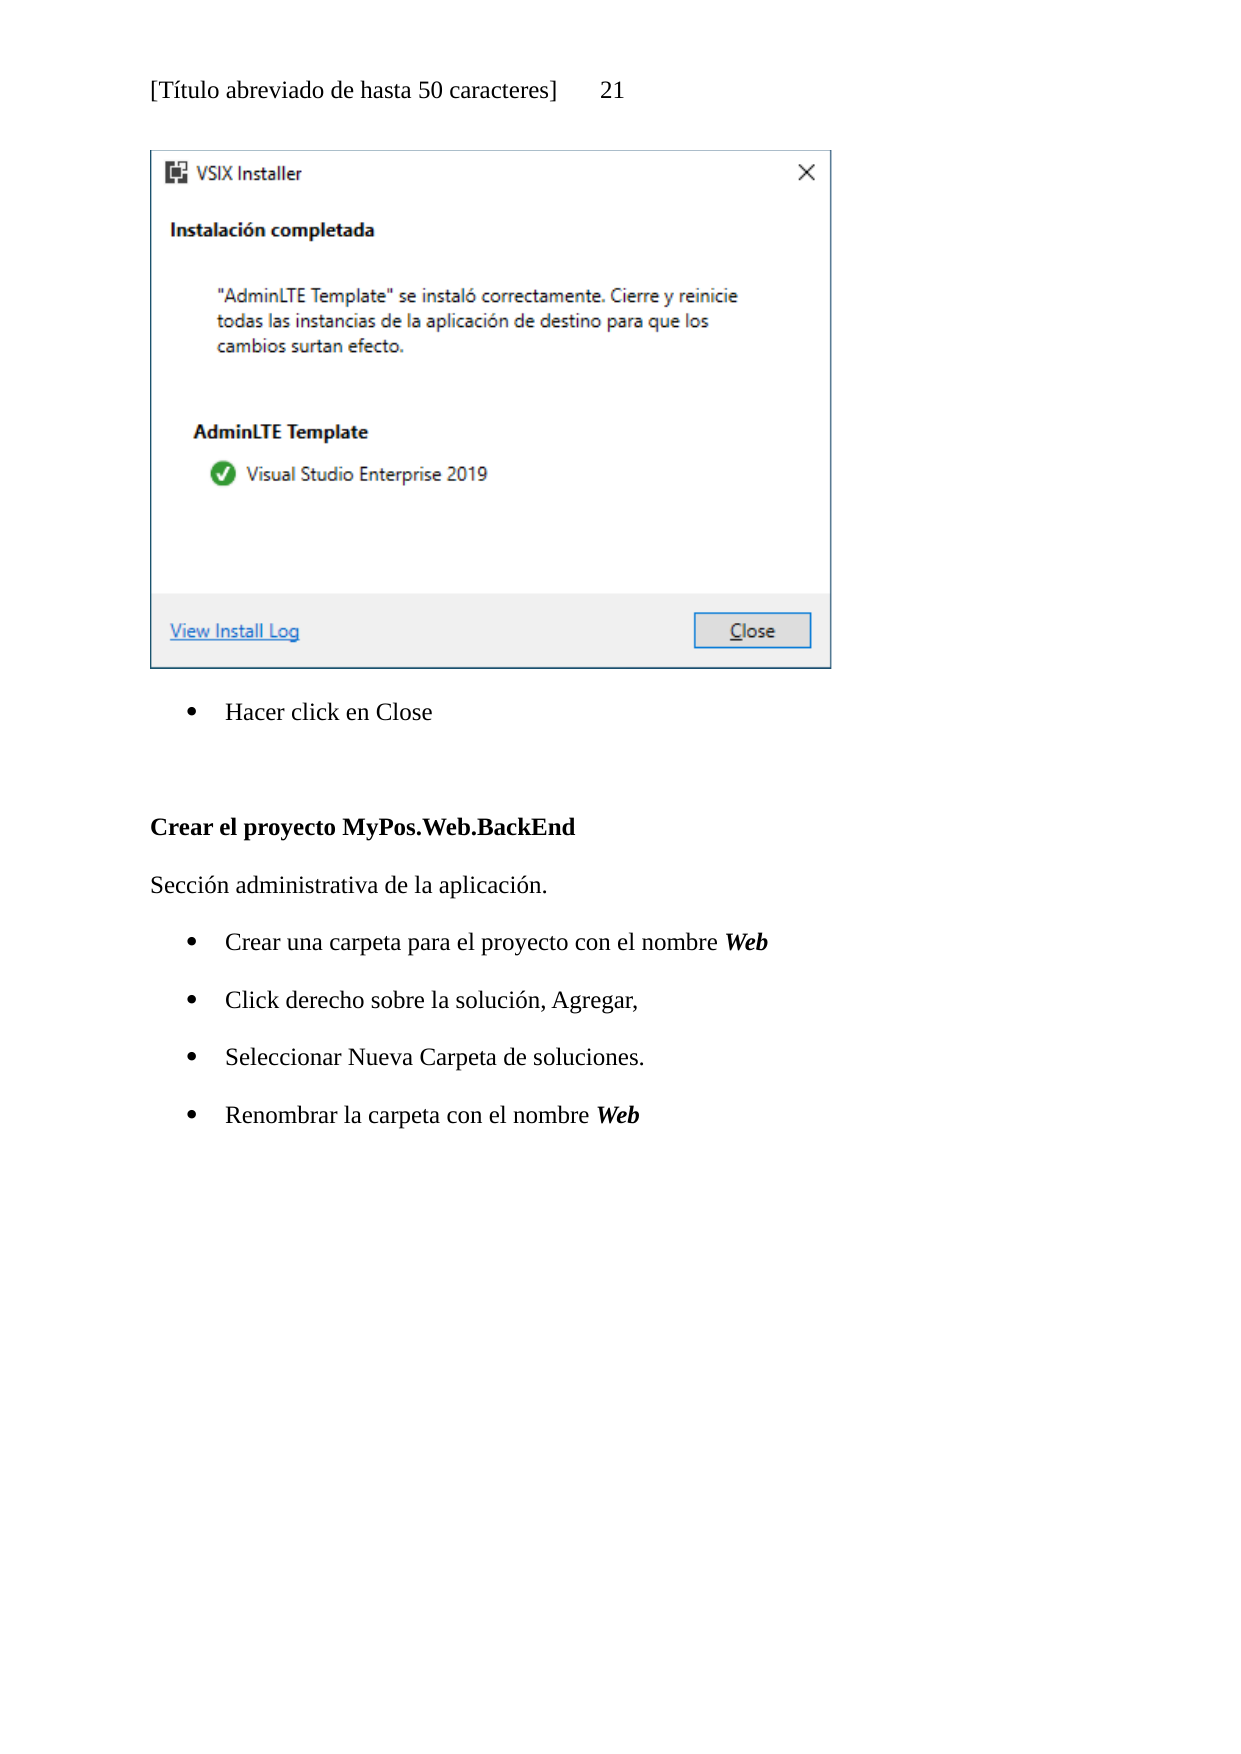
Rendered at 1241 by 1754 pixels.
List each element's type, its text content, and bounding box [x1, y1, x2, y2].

list Crear una carpeta para el proyecto con el nombre Web [187, 927, 1090, 956]
subtitle Crear el proyecto MyPos.Web.BackEnd [150, 812, 1090, 841]
list Click derecho sobre la solución, Agregar, [187, 985, 1090, 1014]
text Sección administrativa de la aplicación. [150, 870, 1090, 899]
list Hacer click en Close [187, 697, 1090, 726]
list Seleccionar Nueva Carpeta de soluciones. [187, 1042, 1090, 1071]
picture [150, 150, 832, 669]
list Renombrar la carpeta con el nombre Web [187, 1100, 1090, 1129]
